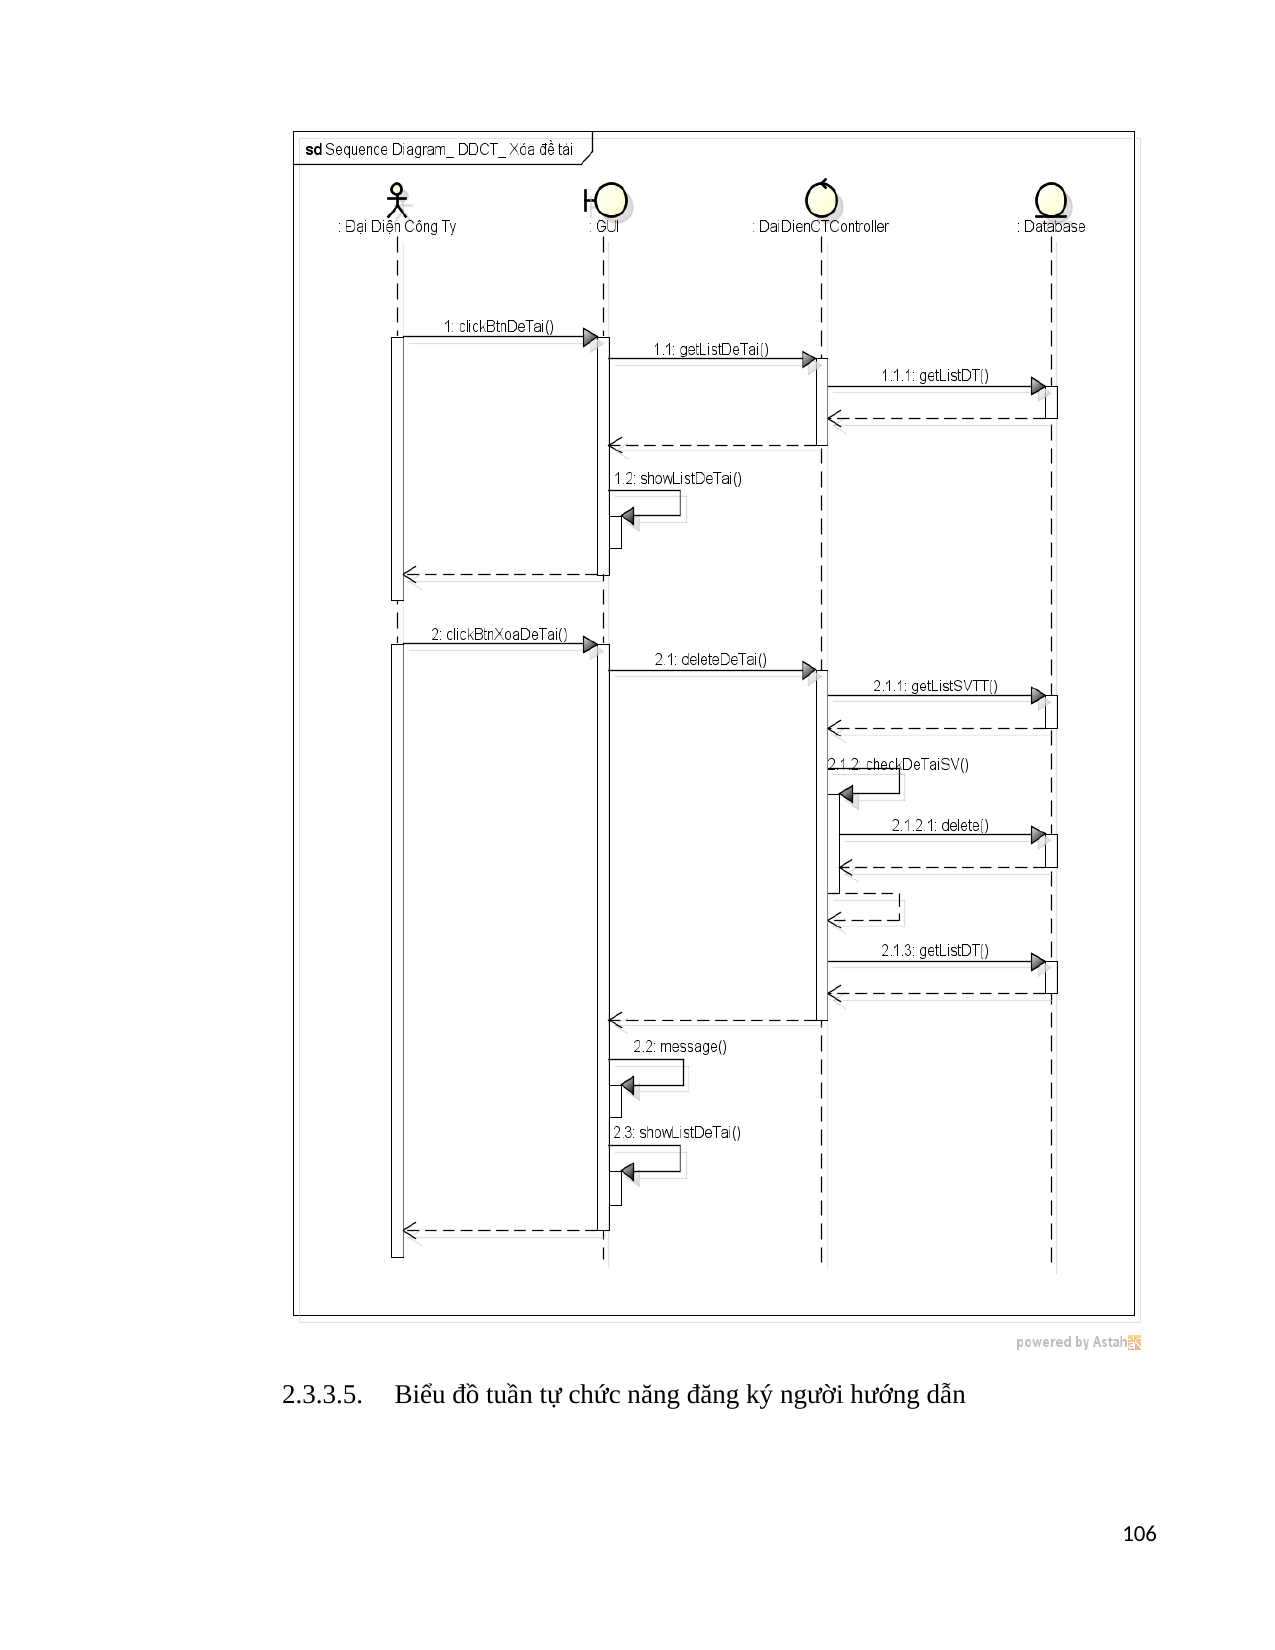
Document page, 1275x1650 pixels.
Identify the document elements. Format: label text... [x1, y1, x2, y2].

picture [281, 118, 1145, 1354]
list Biểu đồ tuần tự chức năng đăng ký người hướng dẫn [282, 1378, 1157, 1409]
